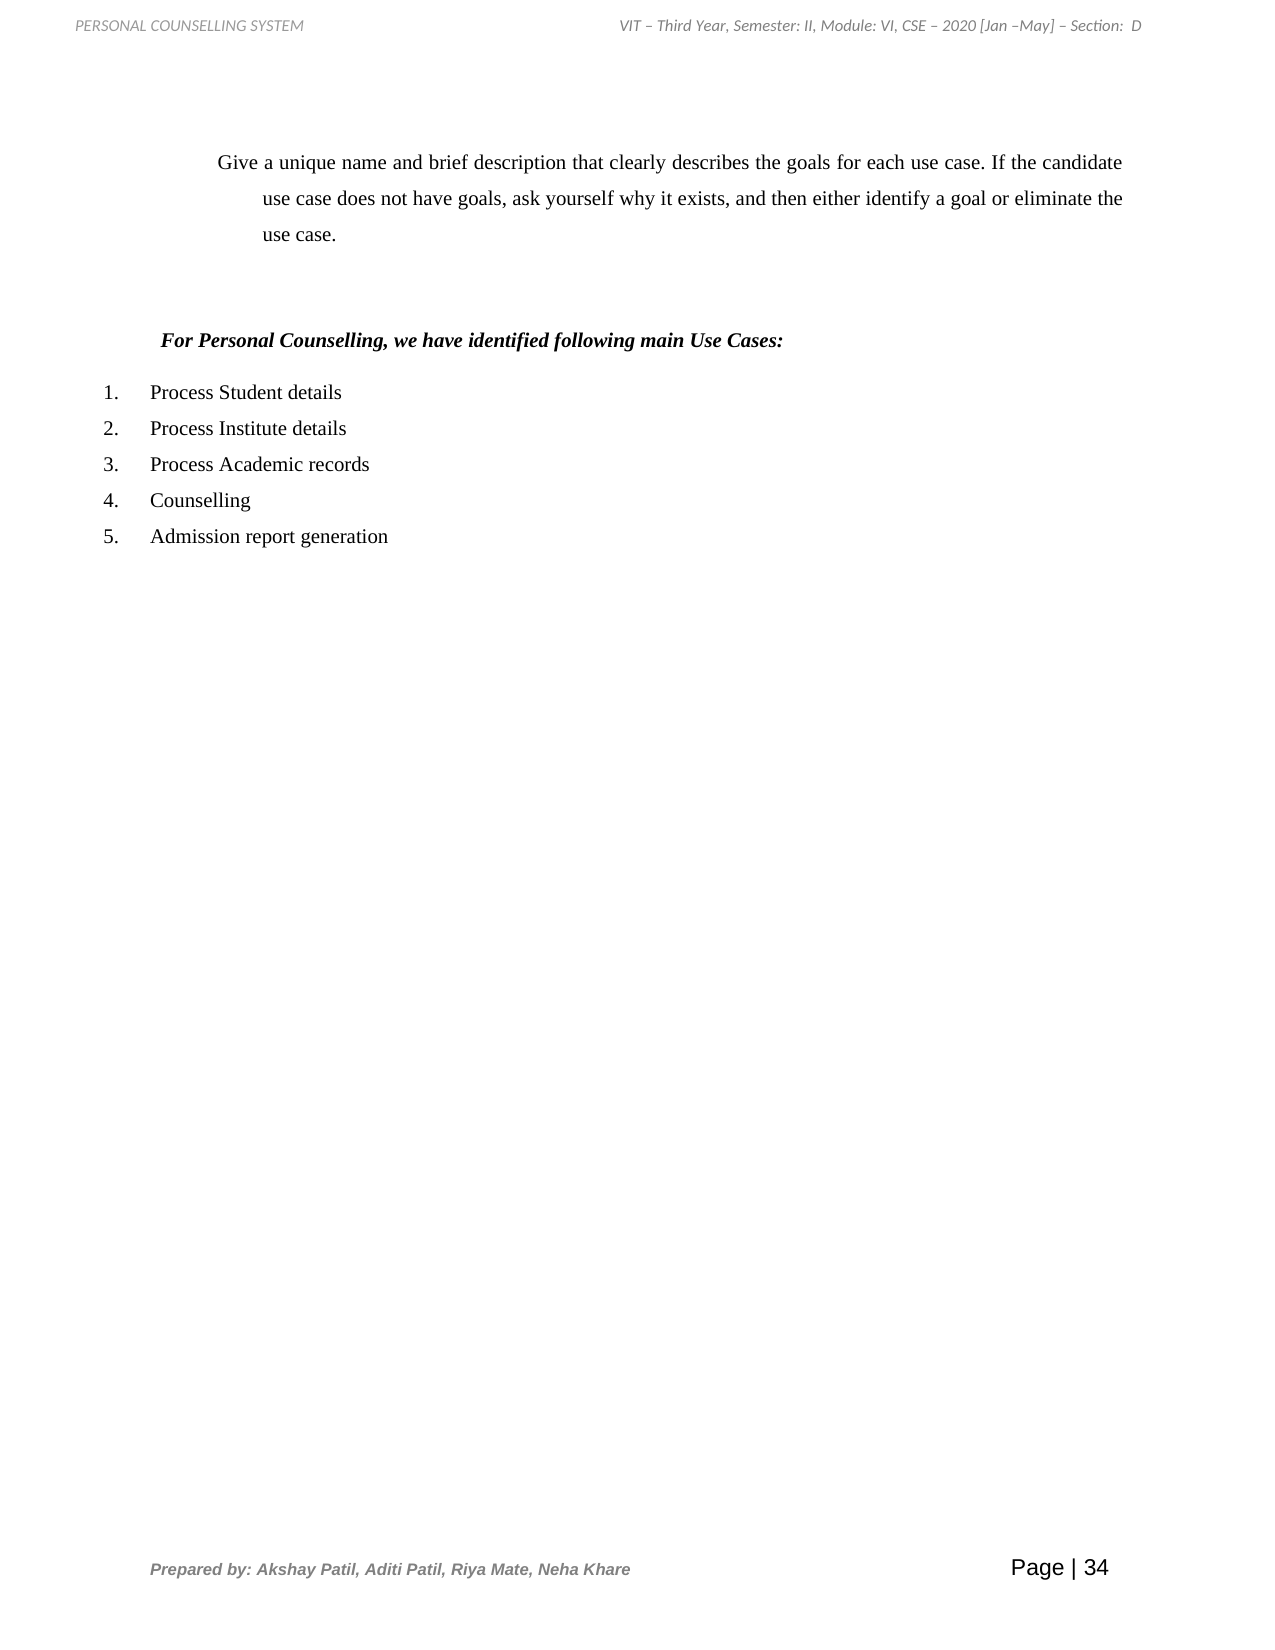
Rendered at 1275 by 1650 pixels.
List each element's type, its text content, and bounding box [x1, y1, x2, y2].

list Process Academic records [103, 452, 1125, 476]
list Admission report generation [103, 524, 1125, 548]
list Counselling [103, 488, 1125, 512]
text Give a unique name and brief description that clearly describes the goals for each use case. If the candidate use case does not have goals, ask yourself why it exists, and then either identify a goal or eliminate the use case. [141, 150, 1125, 246]
list Process Institute details [103, 416, 1125, 440]
text For Personal Counselling, we have identified following main Use Cases: [103, 327, 1125, 352]
list Process Student details [103, 380, 1125, 404]
